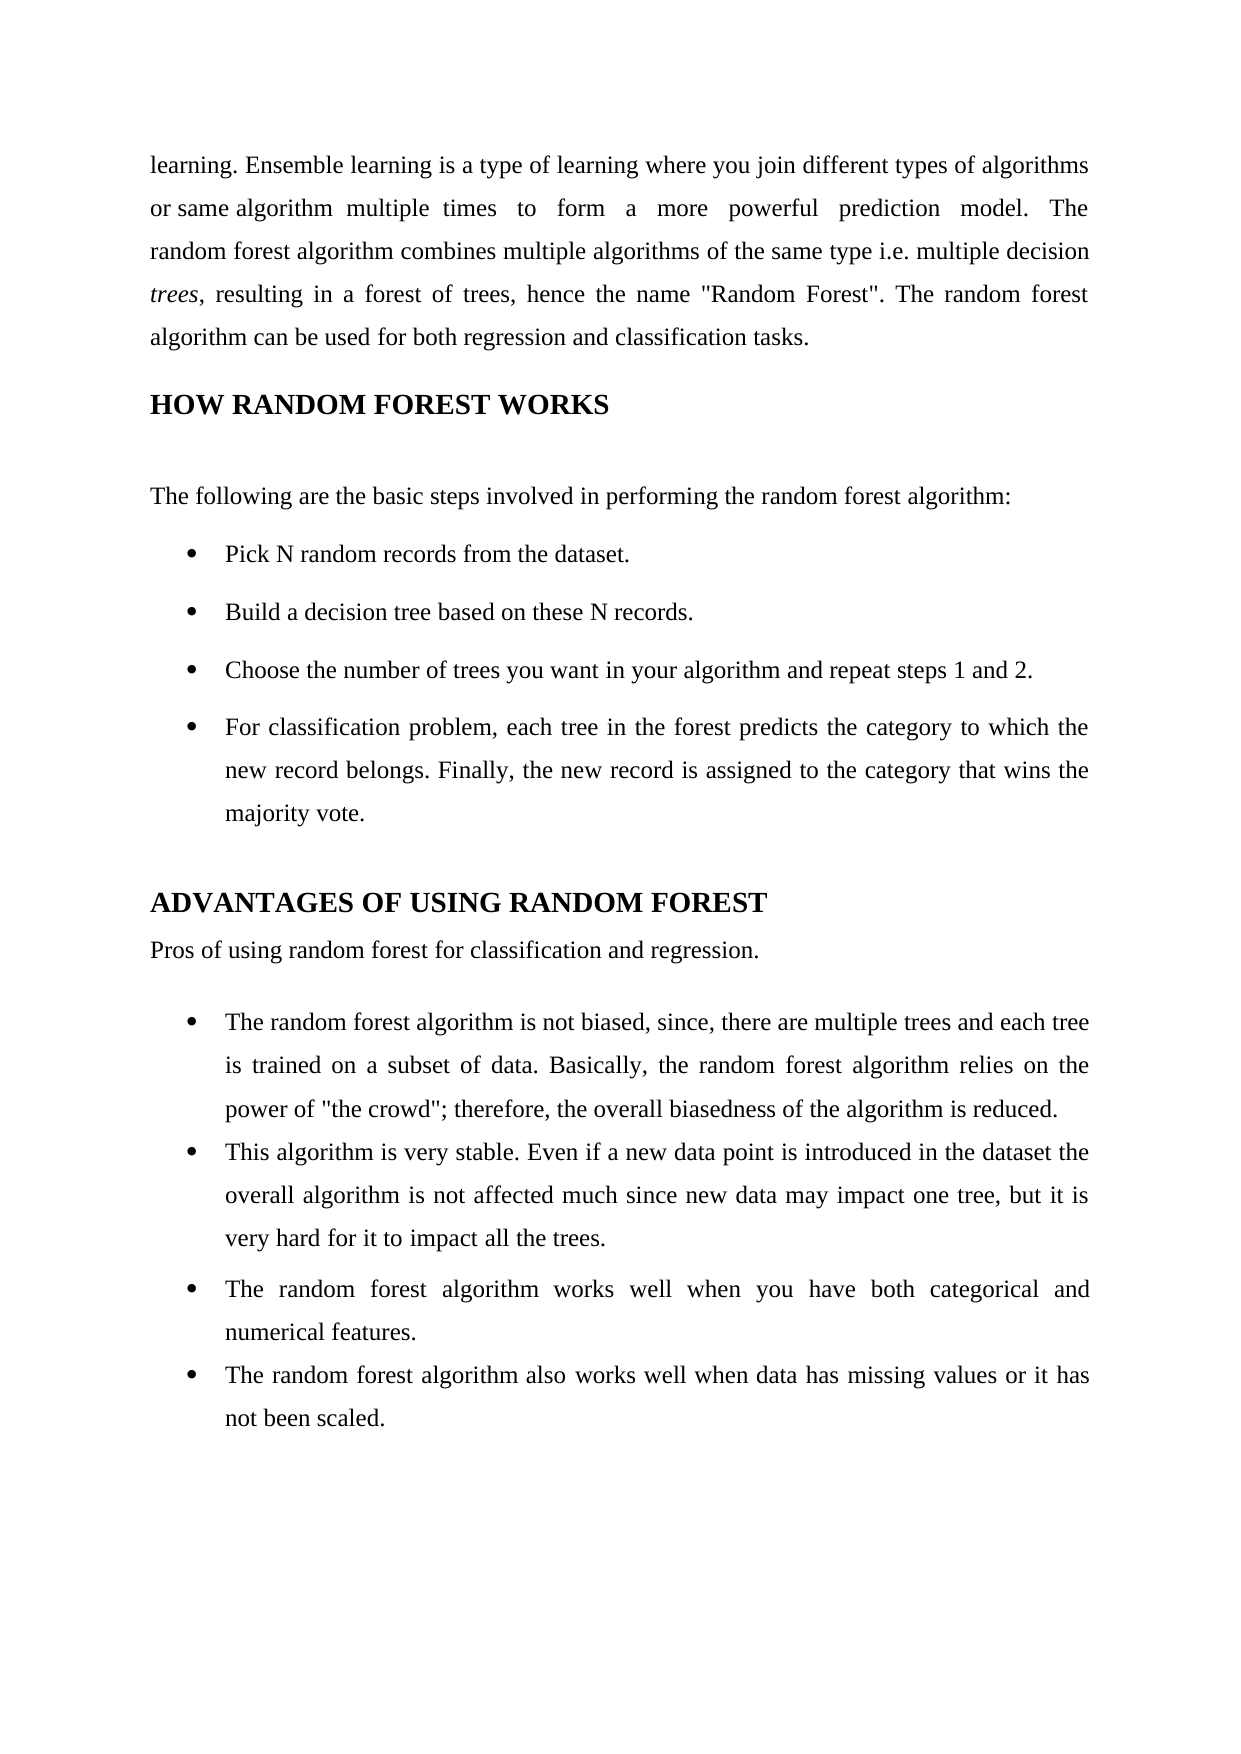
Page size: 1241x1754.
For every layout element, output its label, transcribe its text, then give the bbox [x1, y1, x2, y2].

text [150, 150, 1090, 351]
list The random forest algorithm also works well when data has missing values or it has not been scaled. [187, 1360, 1090, 1432]
list Pick N random records from the dataset. [187, 539, 1090, 568]
list For classification problem, each tree in the forest predicts the category to which the new record belongs. Finally, the new record is assigned to the category that wins the majority vote. [187, 712, 1090, 827]
subtitle HOW RANDOM FOREST WORKS [150, 387, 1090, 421]
list The random forest algorithm works well when you have both categorical and numerical features. [187, 1274, 1090, 1346]
text Pros of using random forest for classification and regression. [150, 935, 1090, 964]
subtitle ADVANTAGES OF USING RANDOM FOREST [150, 885, 1090, 918]
list Build a decision tree based on these N records. [187, 597, 1090, 626]
text The following are the basic steps involved in performing the random forest algorithm: [150, 481, 1090, 509]
list This algorithm is very stable. Even if a new data point is introduced in the dataset the overall algorithm is not affected much since new data may impact one tree, but it is very hard for it to impact all the trees. [187, 1137, 1090, 1252]
list The random forest algorithm is not biased, since, there are multiple trees and each tree is trained on a subset of data. Basically, the random forest algorithm relies on the power of "the crowd"; therefore, the overall biasedness of the algorithm is reduced. [187, 1007, 1090, 1122]
list Choose the number of trees you want in your algorithm and repeat steps 1 and 2. [187, 655, 1090, 683]
